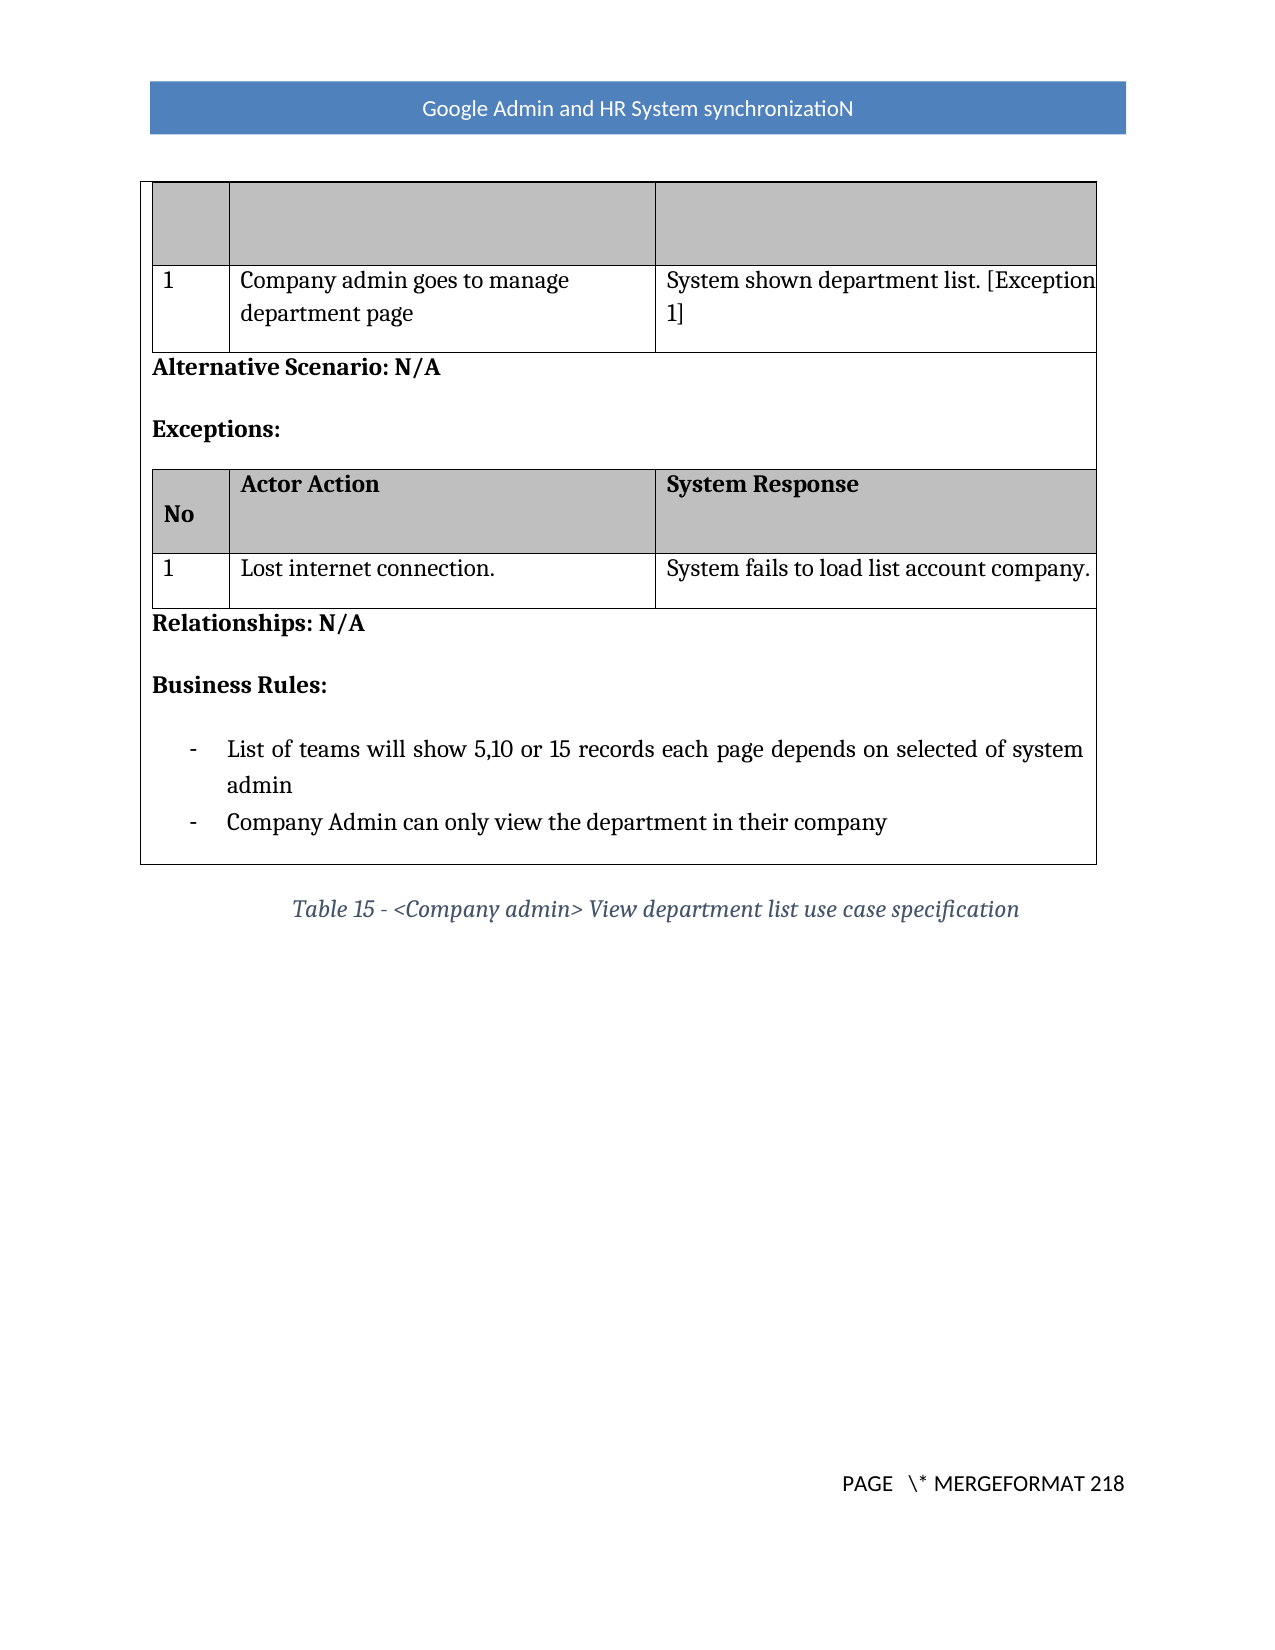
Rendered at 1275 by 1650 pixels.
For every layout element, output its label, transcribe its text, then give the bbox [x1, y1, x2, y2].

text Table 15 - <Company admin> View department list use case specification [187, 894, 1125, 923]
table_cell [141, 182, 1096, 864]
